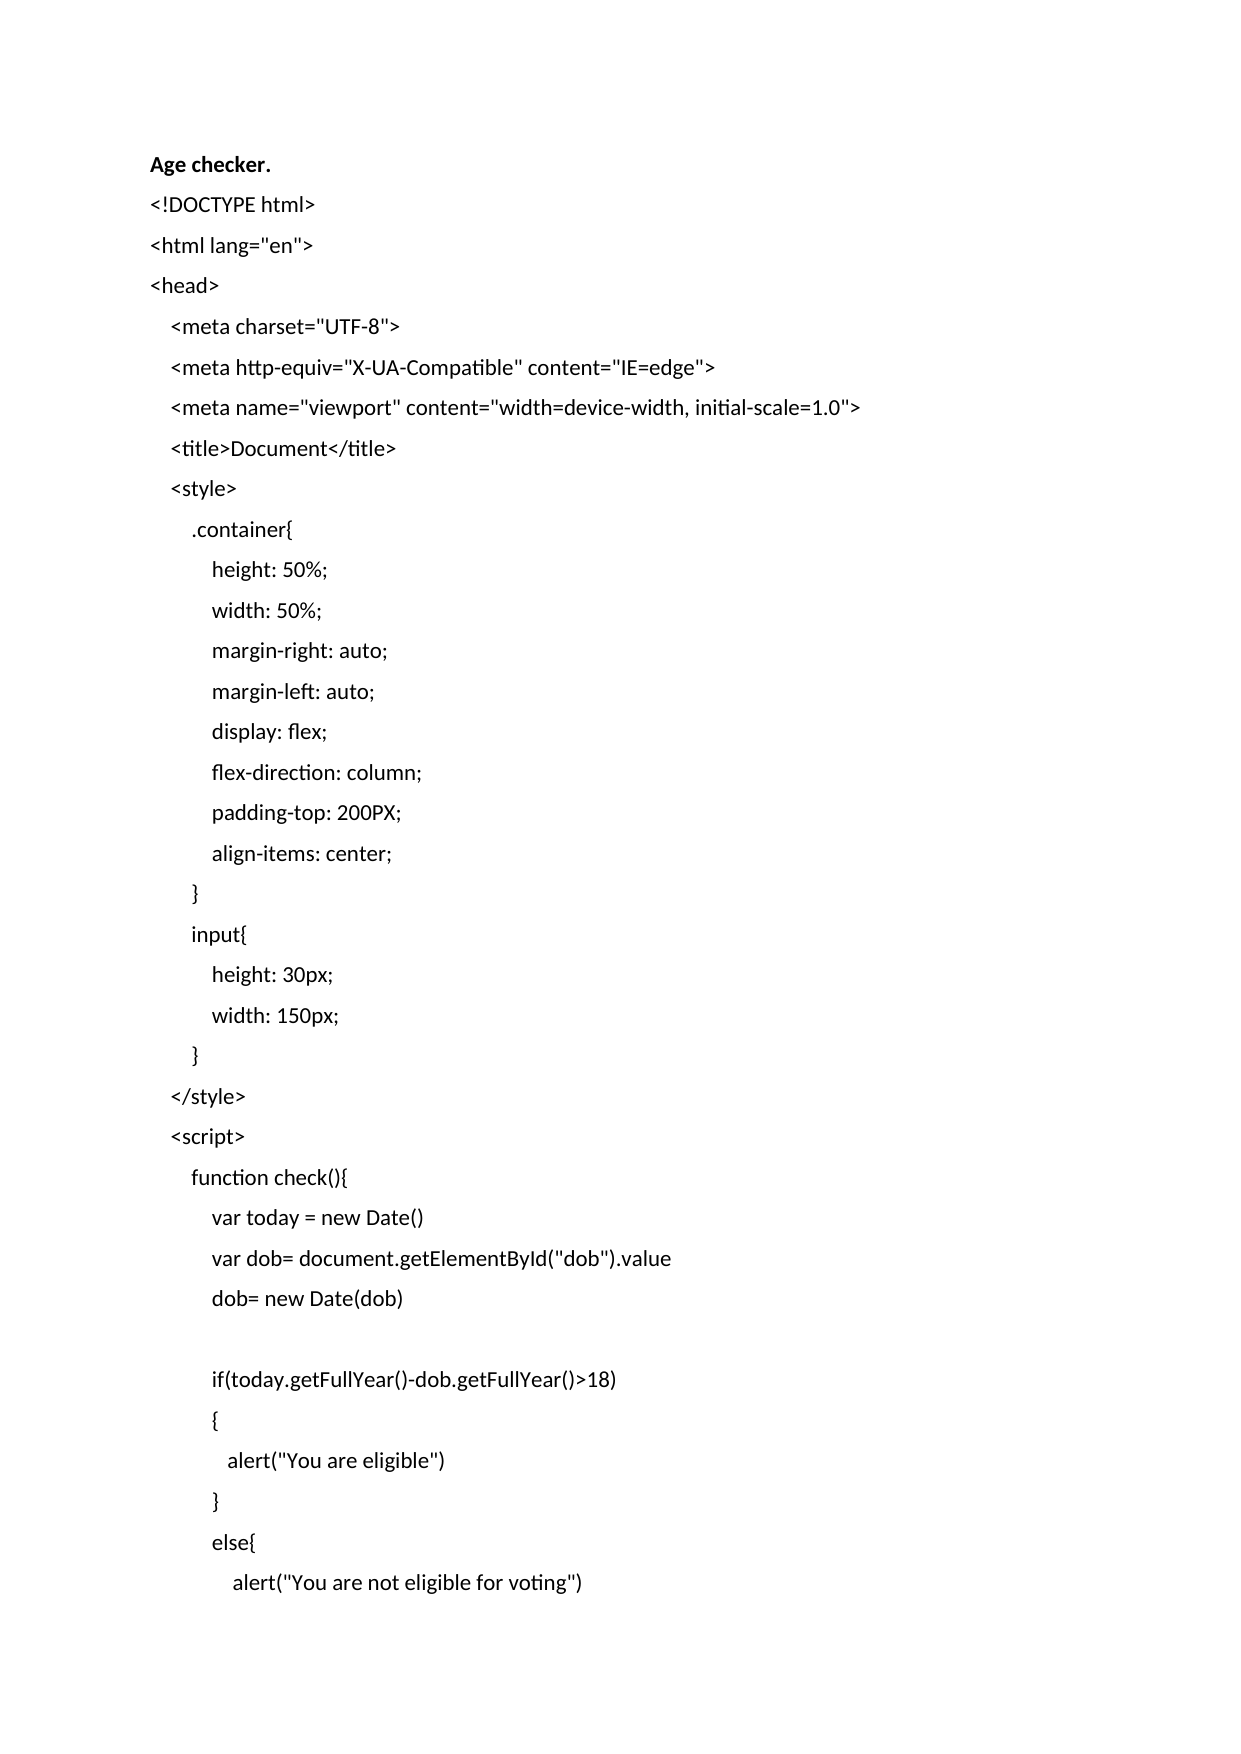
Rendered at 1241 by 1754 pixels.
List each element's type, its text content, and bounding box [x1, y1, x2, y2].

text alert("You are not eligible for voting") [150, 1568, 1090, 1596]
text <script> [150, 1122, 1090, 1151]
text <html lang="en"> [150, 231, 1090, 259]
text { [150, 1406, 1090, 1434]
text alert("You are eligible") [150, 1447, 1090, 1475]
text width: 150px; [150, 1001, 1090, 1029]
text <meta name="viewport" content="width=device-width, initial-scale=1.0"> [150, 393, 1090, 421]
text } [150, 1041, 1090, 1069]
text align-items: center; [150, 839, 1090, 867]
text else{ [150, 1528, 1090, 1556]
text flex-direction: column; [150, 758, 1090, 786]
text var dob= document.getElementById("dob").value [150, 1244, 1090, 1272]
text input{ [150, 920, 1090, 948]
text margin-right: auto; [150, 636, 1090, 664]
text <meta charset="UTF-8"> [150, 312, 1090, 340]
text margin-left: auto; [150, 677, 1090, 705]
text height: 50%; [150, 555, 1090, 583]
text Age checker. [150, 150, 1090, 178]
text </style> [150, 1082, 1090, 1110]
text } [150, 879, 1090, 907]
text display: flex; [150, 717, 1090, 745]
text <style> [150, 474, 1090, 502]
text var today = new Date() [150, 1203, 1090, 1232]
text width: 50%; [150, 596, 1090, 624]
text dob= new Date(dob) [150, 1284, 1090, 1313]
text height: 30px; [150, 960, 1090, 988]
text padding-top: 200PX; [150, 798, 1090, 826]
text <title>Document</title> [150, 434, 1090, 462]
text <head> [150, 272, 1090, 299]
text <meta http-equiv="X-UA-Compatible" content="IE=edge"> [150, 353, 1090, 381]
text <!DOCTYPE html> [150, 191, 1090, 218]
text .container{ [150, 515, 1090, 543]
text function check(){ [150, 1163, 1090, 1191]
text } [150, 1487, 1090, 1515]
text if(today.getFullYear()-dob.getFullYear()>18) [150, 1366, 1090, 1394]
